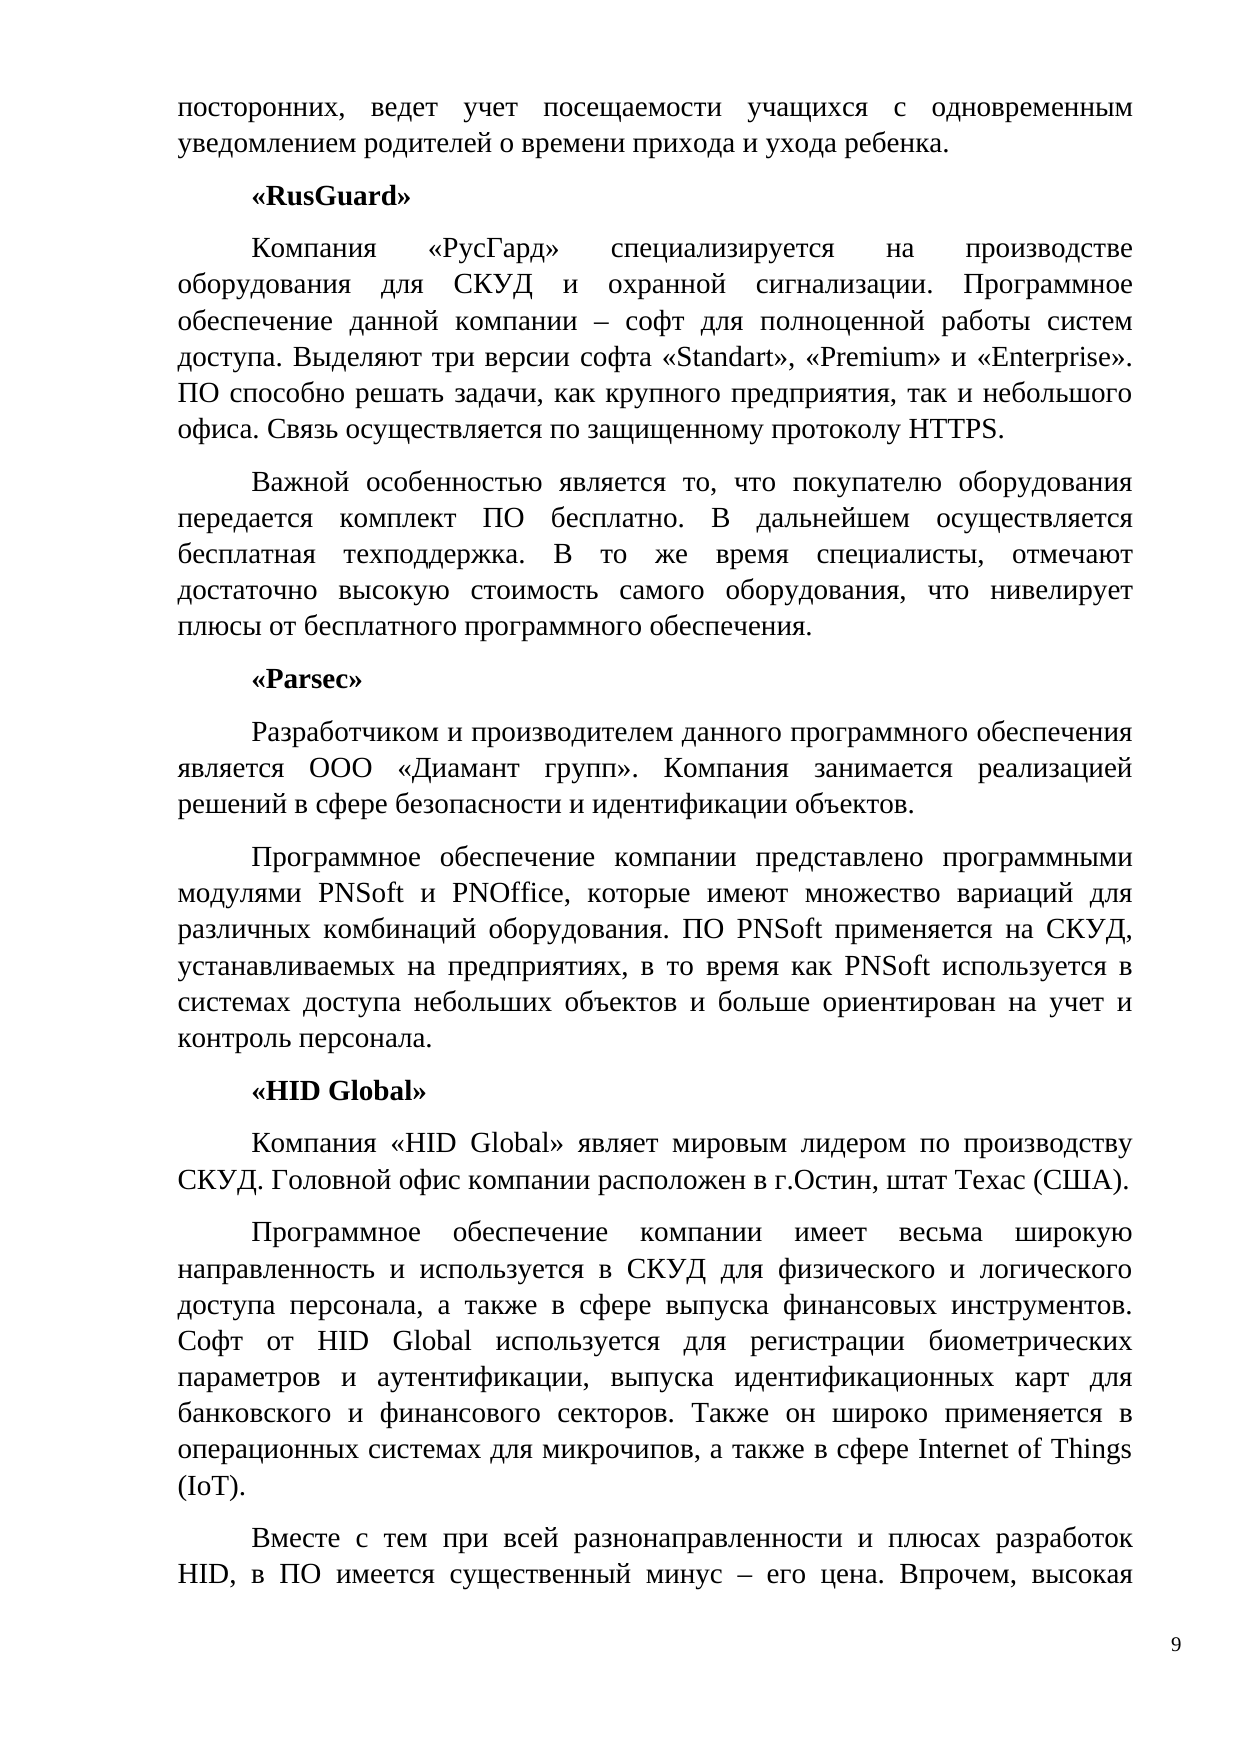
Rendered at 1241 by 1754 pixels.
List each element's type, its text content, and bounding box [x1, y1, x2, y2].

text Программное обеспечение компании имеет весьма широкую направленность и используется в СКУД для физического и логического доступа персонала, а также в сфере выпуска финансовых инструментов. Софт от HID Global используется для регистрации биометрических параметров и аутентификации, выпуска идентификационных карт для банковского и финансового секторов. Также он широко применяется в операционных системах для микрочипов, а также в сфере Internet of Things (IoT). [177, 1214, 1133, 1501]
text Компания «HID Global» являет мировым лидером по производству СКУД. Головной офис компании расположен в г.Остин, штат Техас (США). [177, 1126, 1133, 1195]
text «RusGuard» [177, 178, 1133, 211]
text Компания «РусГард» специализируется на производстве оборудования для СКУД и охранной сигнализации. Программное обеспечение данной компании – софт для полноценной работы систем доступа. Выделяют три версии софта «Standart», «Premium» и «Enterprise». ПО способно решать задачи, как крупного предприятия, так и небольшого офиса. Связь осуществляется по защищенному протоколу HTTPS. [177, 230, 1133, 445]
text «HID Global» [177, 1073, 1133, 1106]
text Разработчиком и производителем данного программного обеспечения является ООО «Диамант групп». Компания занимается реализацией решений в сфере безопасности и идентификации объектов. [177, 714, 1133, 820]
text «Parsec» [177, 661, 1133, 695]
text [177, 89, 1133, 158]
text Программное обеспечение компании представлено программными модулями PNSoft и PNOffice, которые имеют множество вариаций для различных комбинаций оборудования. ПО PNSoft применяется на СКУД, устанавливаемых на предприятиях, в то время как PNSoft используется в системах доступа небольших объектов и больше ориентирован на учет и контроль персонала. [177, 839, 1133, 1053]
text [177, 1520, 1133, 1590]
text Важной особенностью является то, что покупателю оборудования передается комплект ПО бесплатно. В дальнейшем осуществляется бесплатная техподдержка. В то же время специалисты, отмечают достаточно высокую стоимость самого оборудования, что нивелирует плюсы от бесплатного программного обеспечения. [177, 464, 1133, 642]
